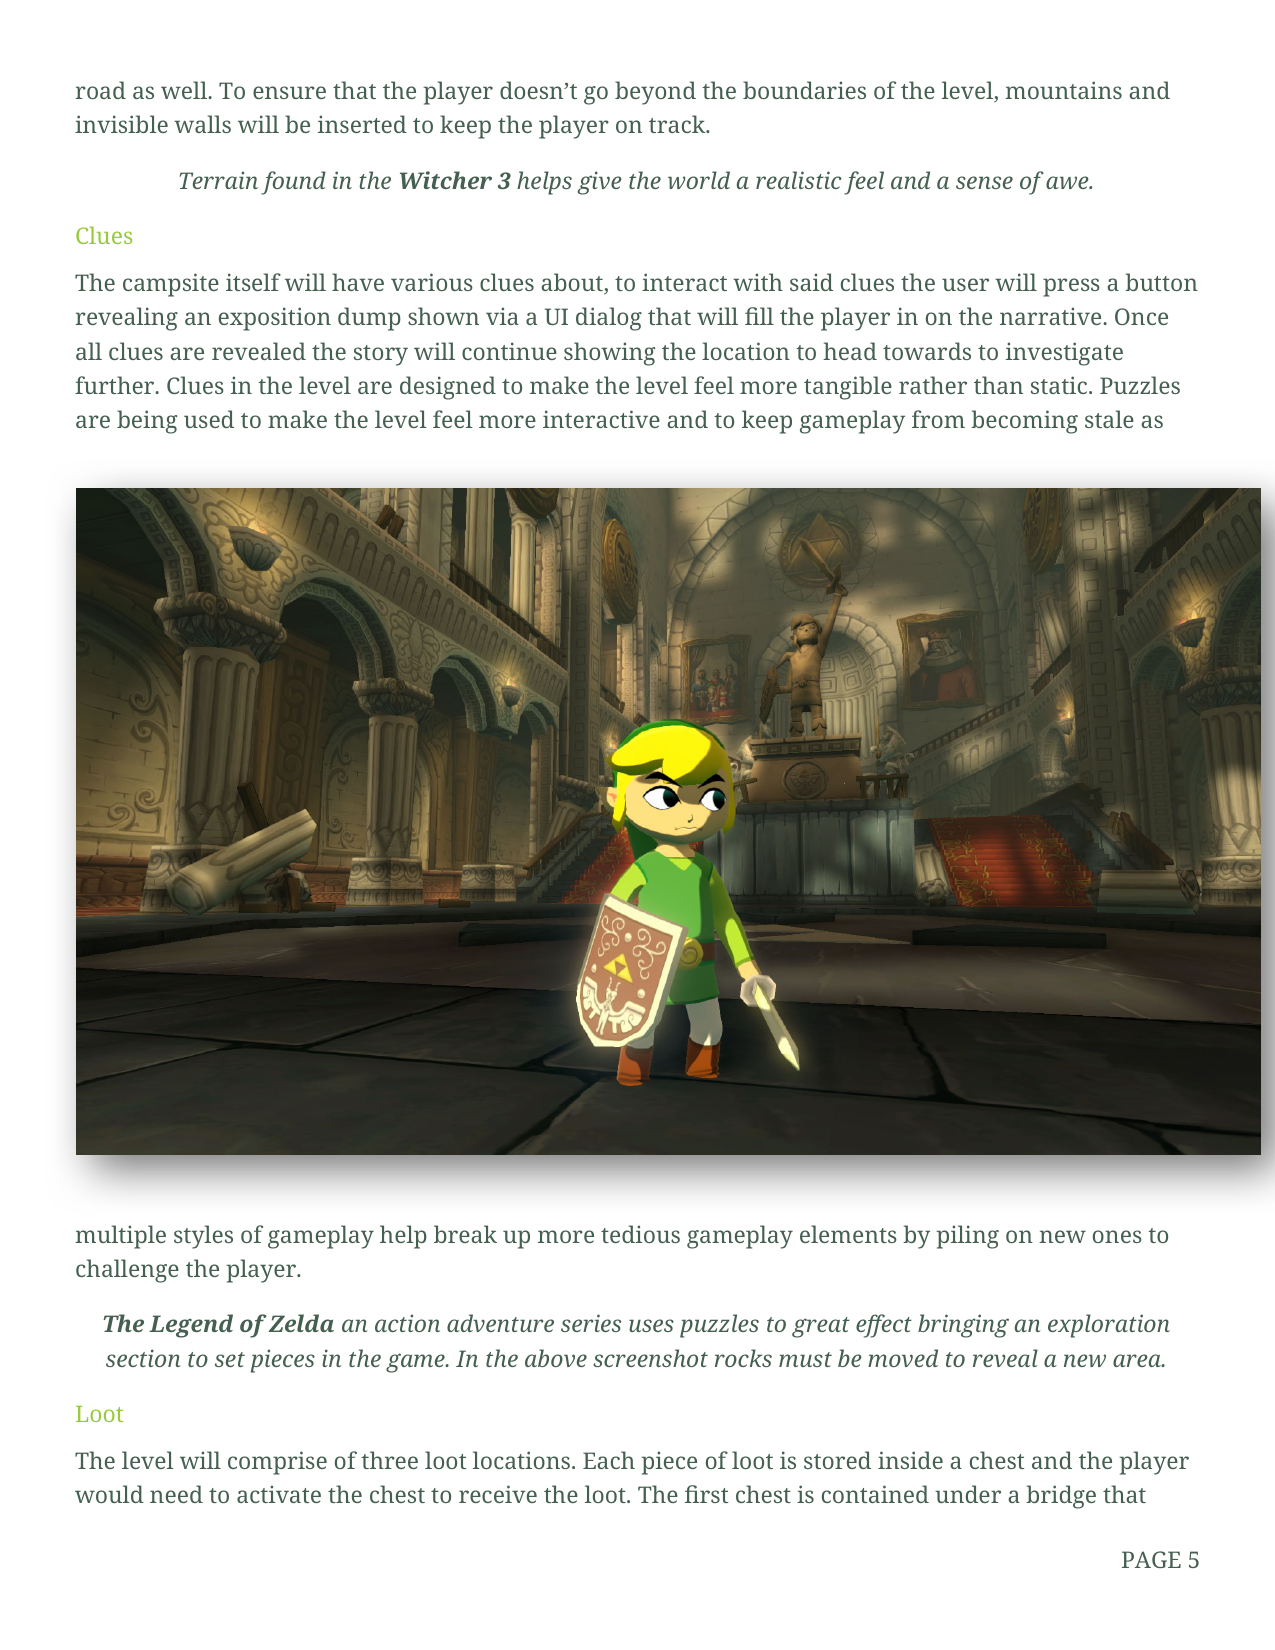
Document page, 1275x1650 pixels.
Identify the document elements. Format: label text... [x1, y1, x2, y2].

text The campsite itself will have various clues about, to interact with said clues the user will press a button revealing an exposition dump shown via a UI dialog that will fill the player in on the narrative. Once all clues are revealed the story will continue showing the location to head towards to investigate further. Clues in the level are designed to make the level feel more tangible rather than static. Puzzles are being used to make the level feel more interactive and to keep gameplay from becoming stale as multiple styles of gameplay help break up more tedious gameplay elements by piling on new ones to challenge the player. [75, 1187, 1200, 1284]
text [75, 1445, 1200, 1511]
subtitle Clues [75, 220, 1200, 251]
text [75, 75, 1200, 141]
text The Legend of Zelda an action adventure series uses puzzles to great effect bringing an exploration section to set pieces in the game. In the above screenshot rocks must be moved to reveal a new area. [75, 1308, 1200, 1374]
subtitle Loot [75, 1398, 1200, 1429]
text The campsite itself will have various clues about, to interact with said clues the user will press a button revealing an exposition dump shown via a UI dialog that will fill the player in on the narrative. Once all clues are revealed the story will continue showing the location to head towards to investigate further. Clues in the level are designed to make the level feel more tangible rather than static. Puzzles are being used to make the level feel more interactive and to keep gameplay from becoming stale as multiple styles of gameplay help break up more tedious gameplay elements by piling on new ones to challenge the player. [75, 267, 1200, 489]
picture [76, 488, 1261, 1155]
text Terrain found in the Witcher 3 helps give the world a realistic feel and a sense of awe. [75, 164, 1200, 196]
